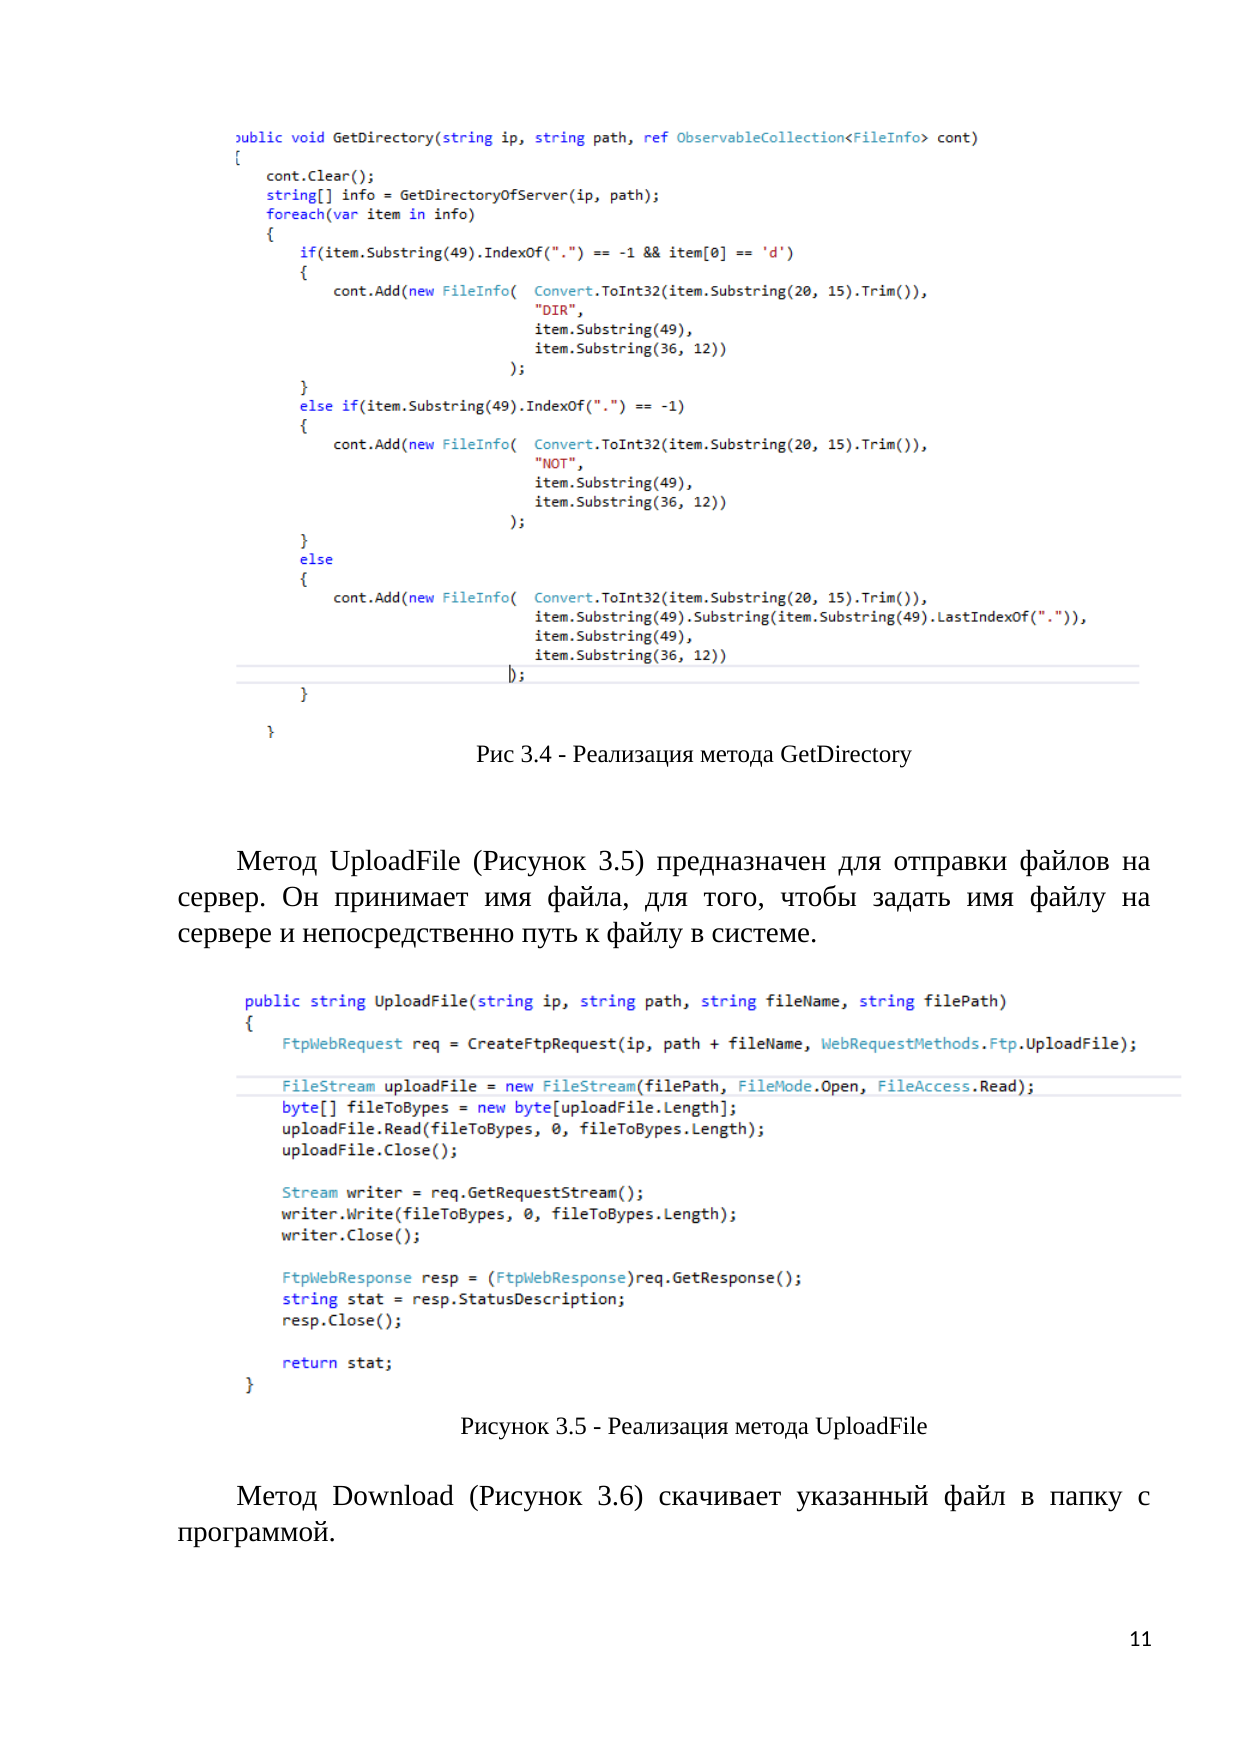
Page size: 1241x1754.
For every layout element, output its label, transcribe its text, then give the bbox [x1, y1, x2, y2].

picture [236, 118, 1140, 738]
text Рис 3.4 - Реализация метода GetDirectory [177, 739, 1152, 768]
text Метод UploadFile (Рисунок 3.5) предназначен для отправки файлов на сервер. Он принимает имя файла, для того, чтобы задать имя файлу на сервере и непосредственно путь к файлу в системе. [177, 843, 1152, 949]
picture [236, 987, 1182, 1409]
text Рисунок 3.5 - Реализация метода UploadFile [177, 1411, 1152, 1440]
text Метод Download (Рисунок 3.6) скачивает указанный файл в папку с программой. [177, 1478, 1152, 1548]
